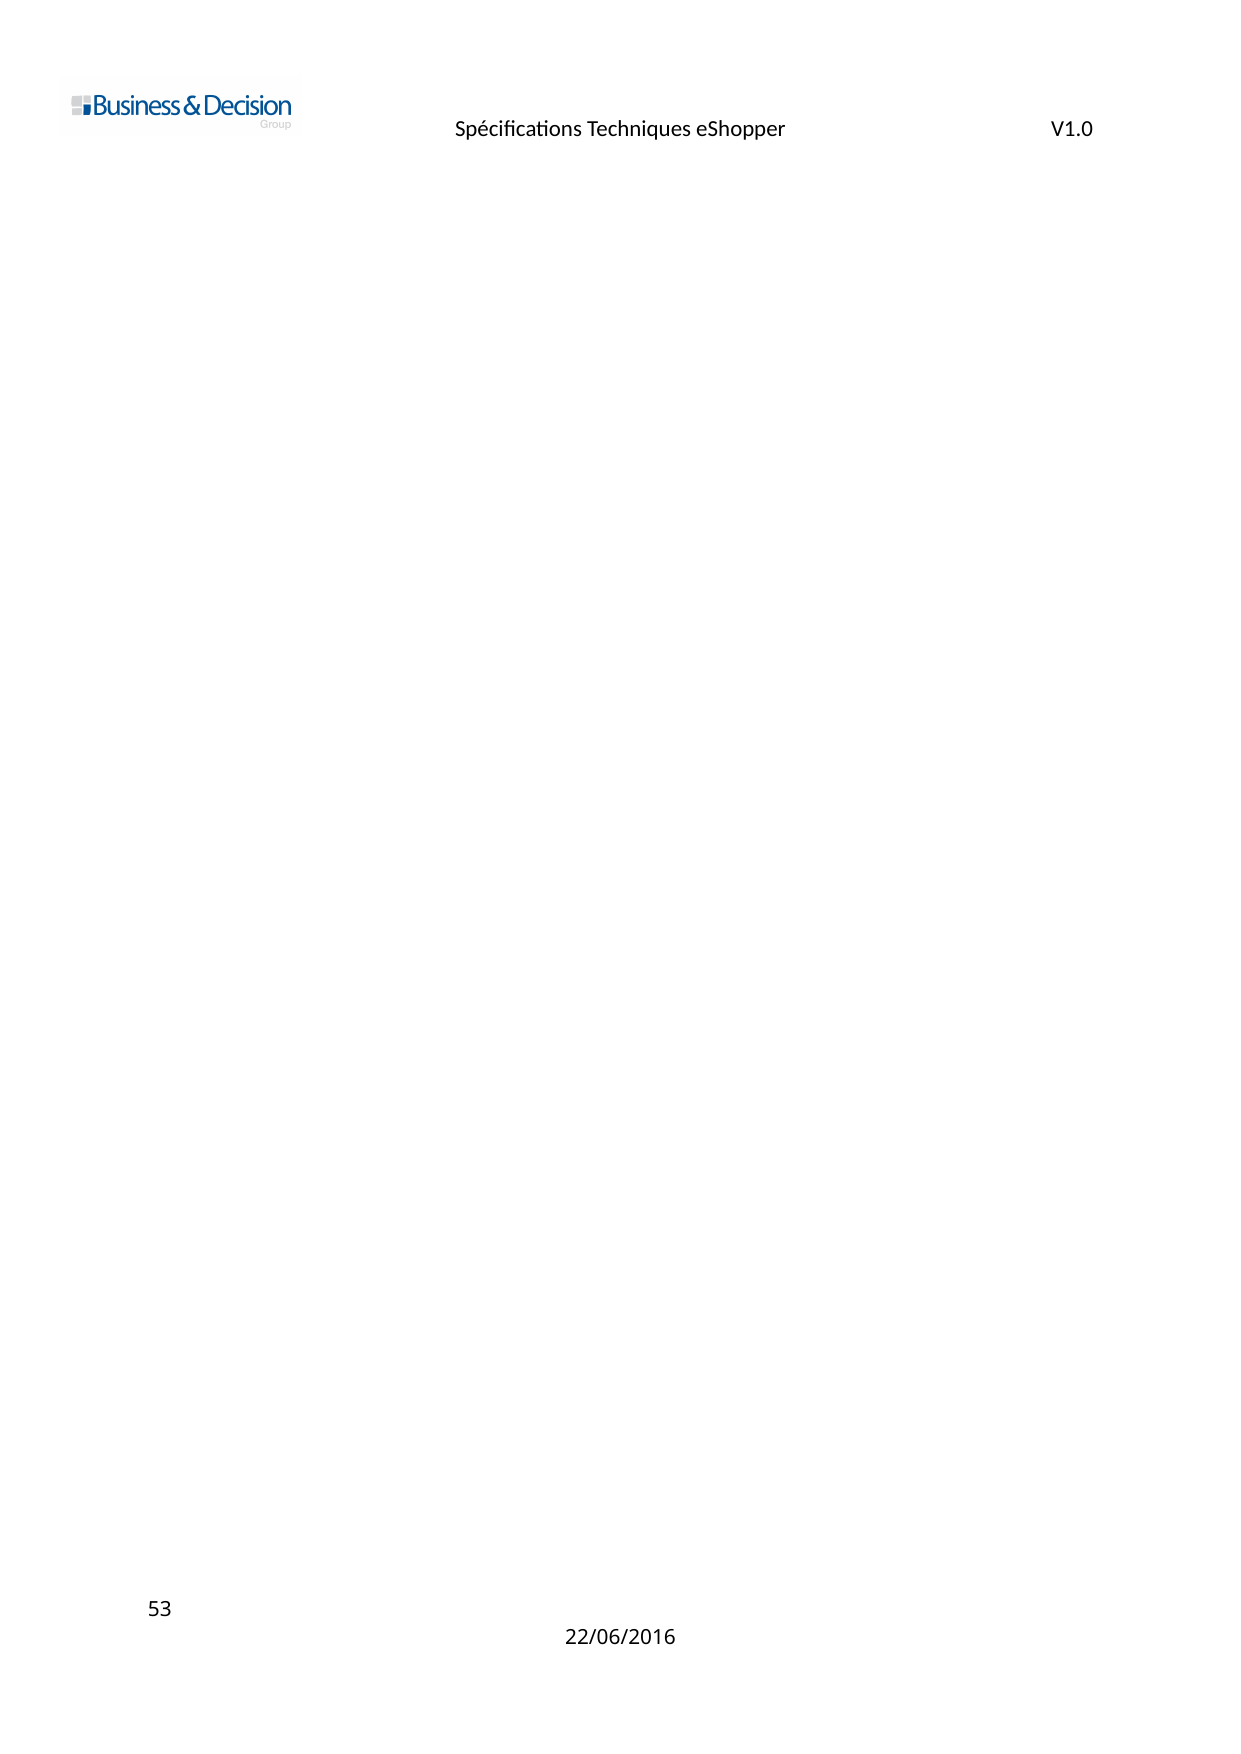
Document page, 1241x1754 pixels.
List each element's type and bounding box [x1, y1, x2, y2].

picture [59, 75, 303, 136]
